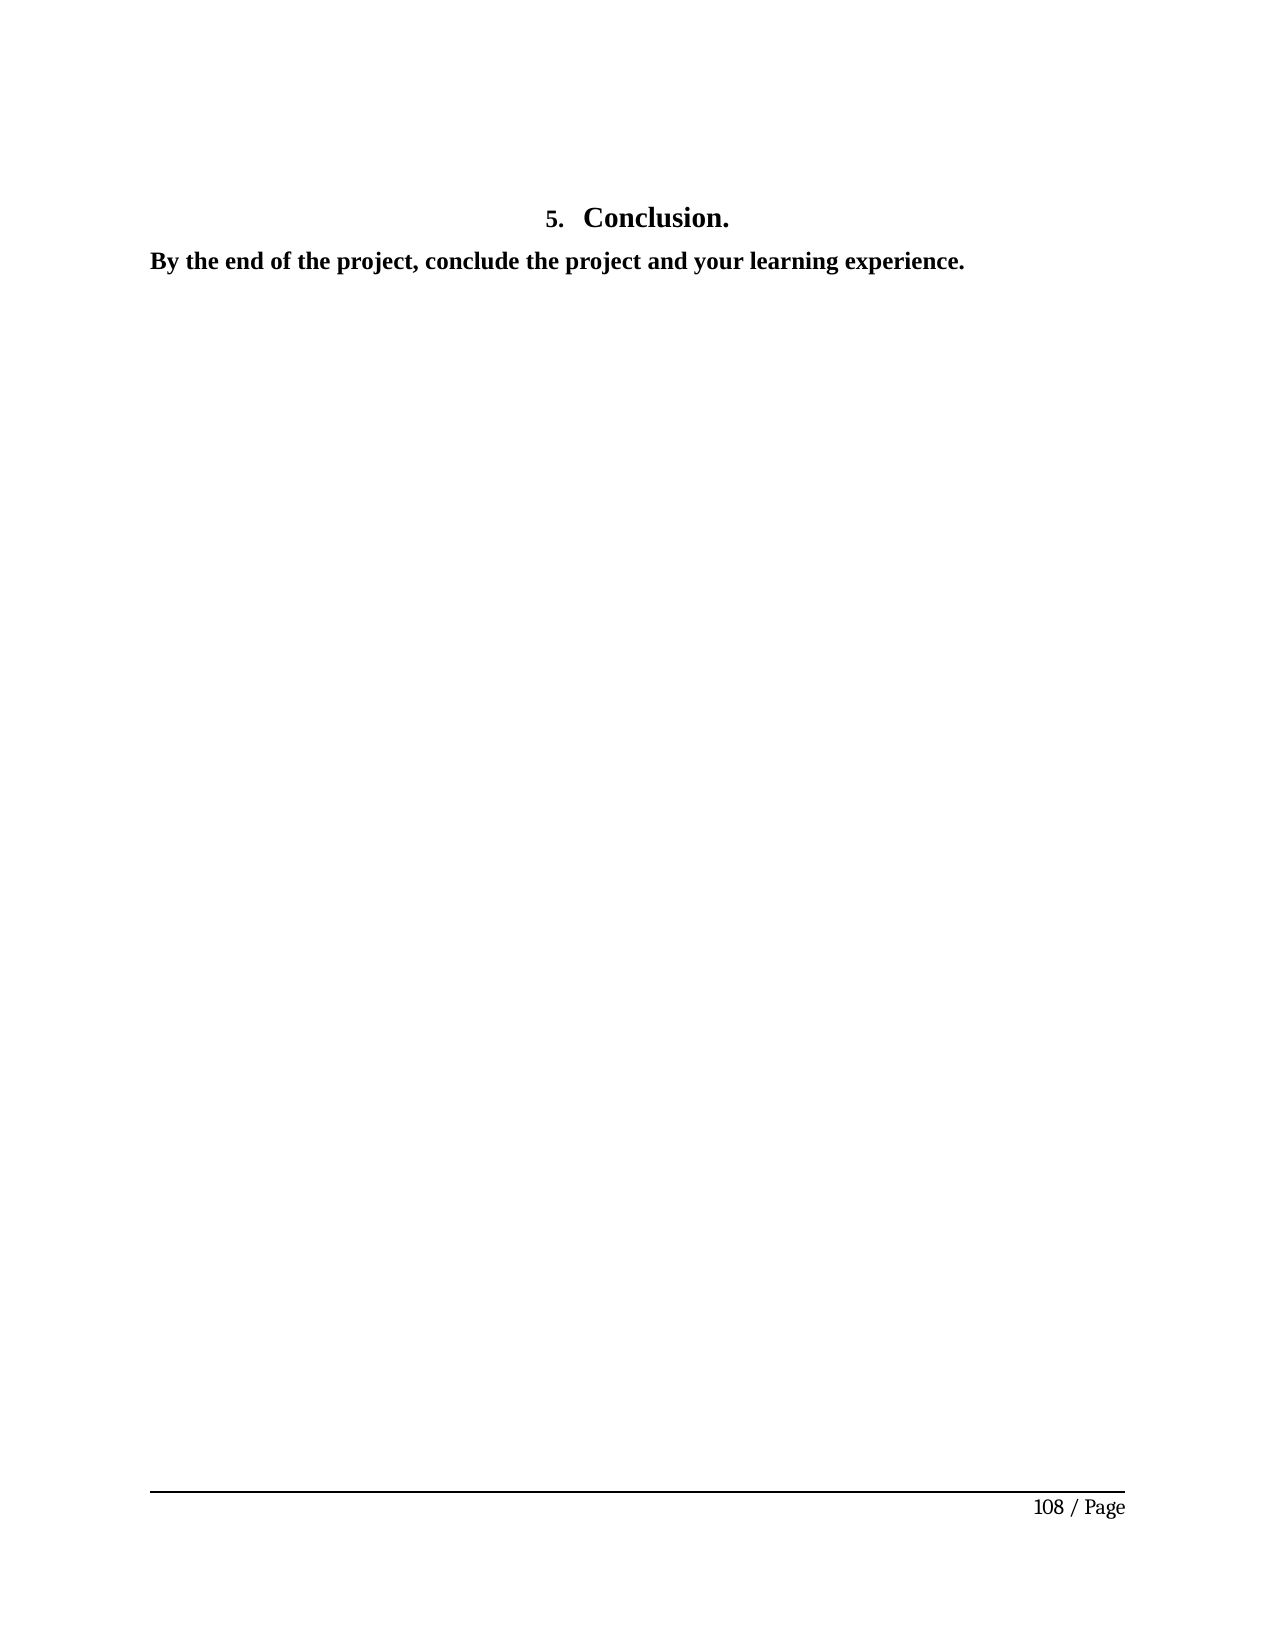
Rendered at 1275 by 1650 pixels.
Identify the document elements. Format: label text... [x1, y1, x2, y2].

text Conclusion. [150, 200, 1125, 234]
text By the end of the project, conclude the project and your learning experience. [150, 246, 1125, 275]
